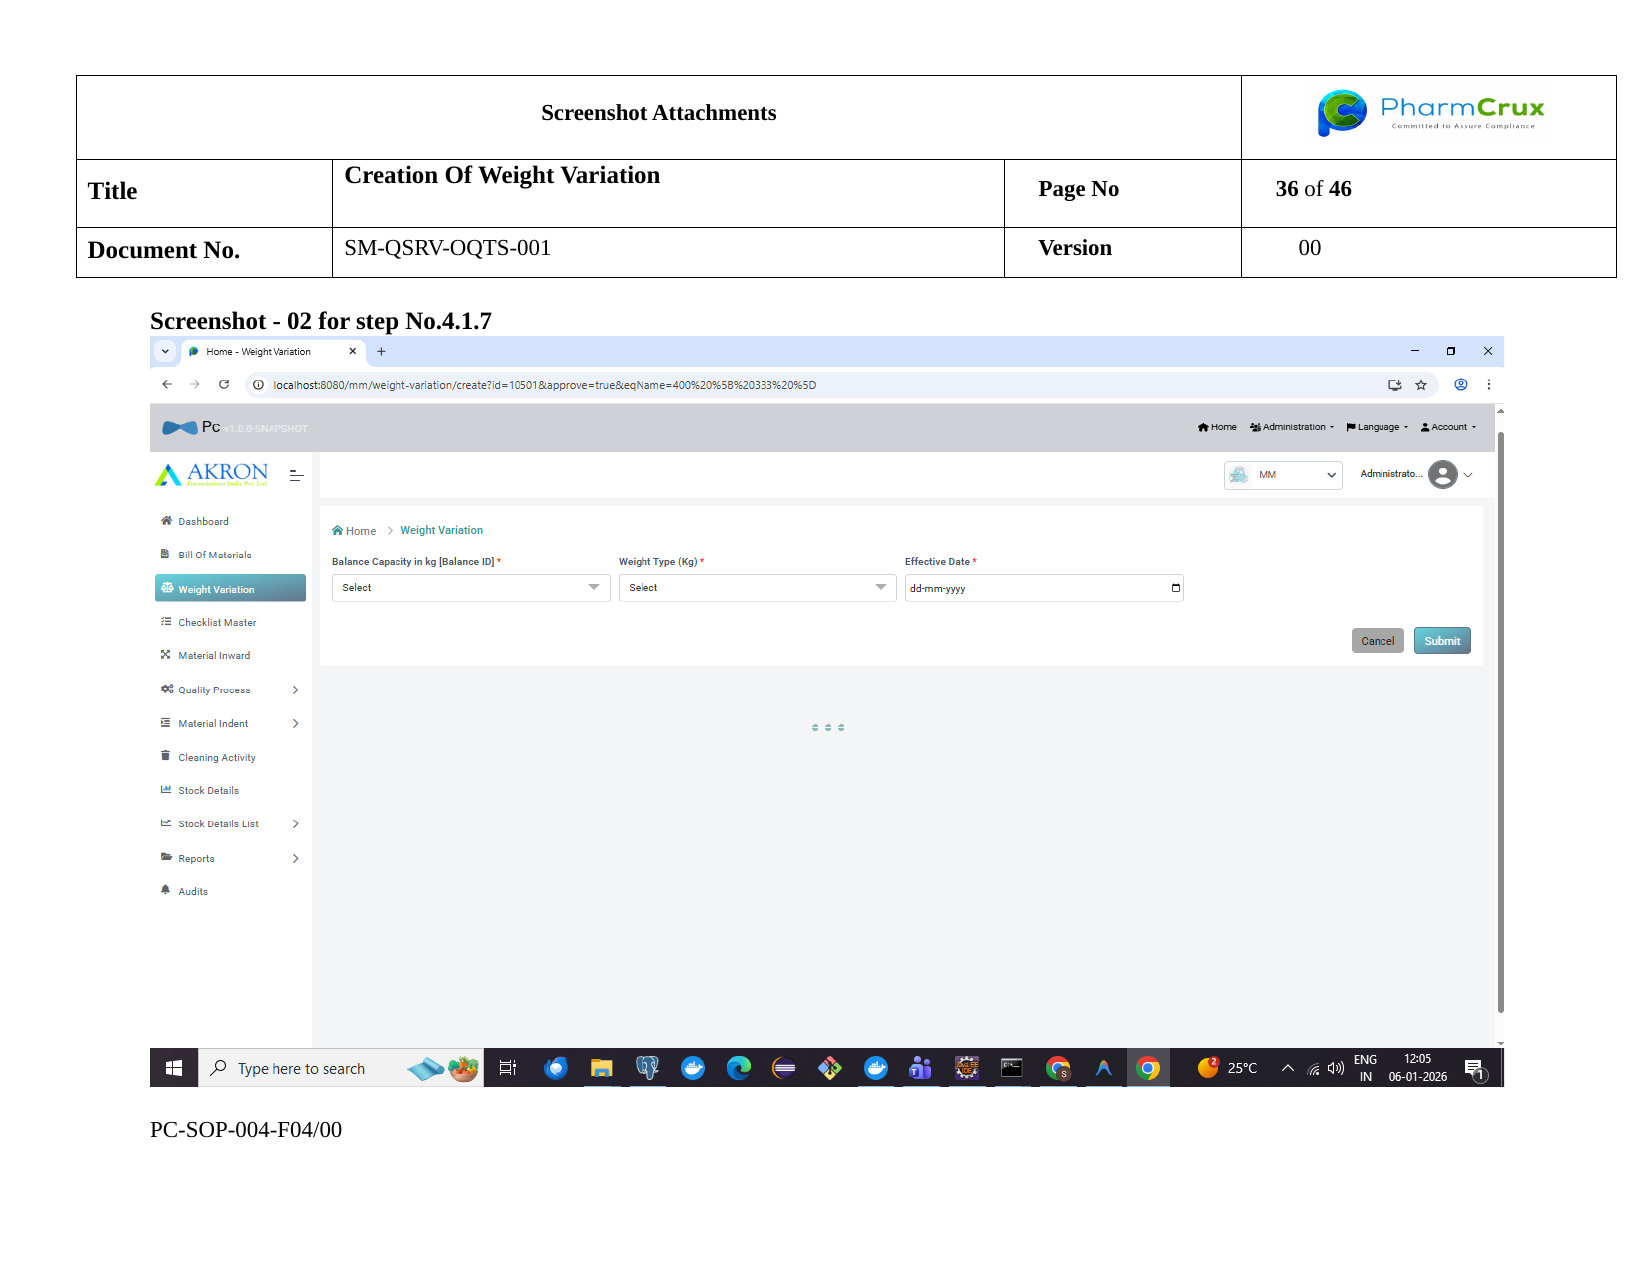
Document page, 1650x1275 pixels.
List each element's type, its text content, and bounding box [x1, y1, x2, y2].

picture [150, 336, 1505, 1087]
picture [1307, 82, 1551, 143]
text Screenshot - 02 for step No.4.1.7 [150, 306, 1500, 336]
